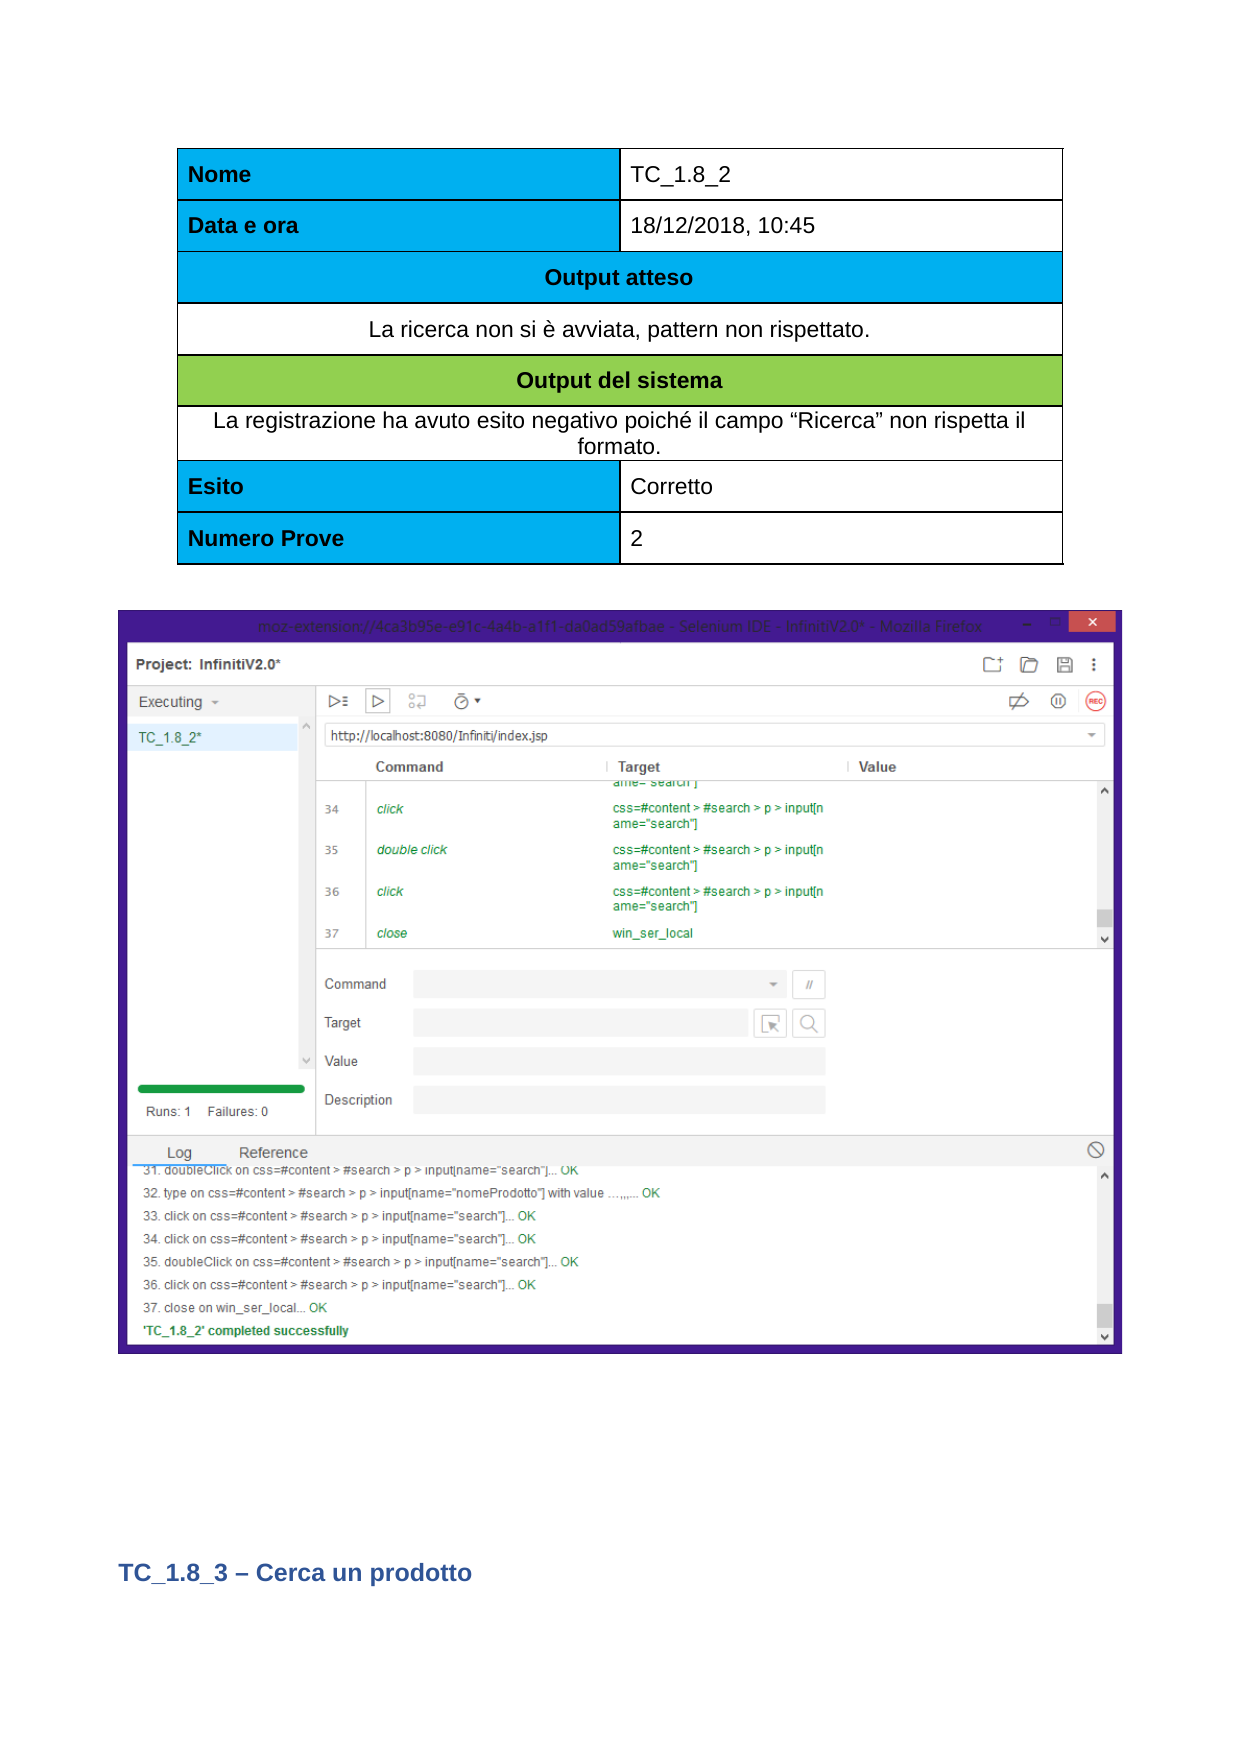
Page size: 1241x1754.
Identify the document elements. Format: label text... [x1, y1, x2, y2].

table_cell Esito [178, 461, 619, 511]
table_cell 18/12/2018, 10:45 [621, 201, 1062, 251]
table_cell La ricerca non si è avviata, pattern non rispettato. [178, 304, 1062, 354]
subtitle TC_1.8_3 – Cerca un prodotto [118, 1558, 1122, 1587]
table_cell Numero Prove [178, 513, 619, 563]
table_cell Corretto [621, 461, 1062, 511]
table_header TC_1.8_2 [621, 149, 1062, 199]
table_cell Output del sistema [178, 356, 1062, 405]
table_cell La registrazione ha avuto esito negativo poiché il campo “Ricerca” non rispetta il formato. [178, 407, 1062, 460]
table_cell Output atteso [178, 252, 1062, 302]
table_cell Data e ora [178, 201, 619, 251]
table_header Nome [178, 149, 619, 199]
picture [118, 610, 1123, 1354]
table_cell 2 [621, 513, 1062, 563]
